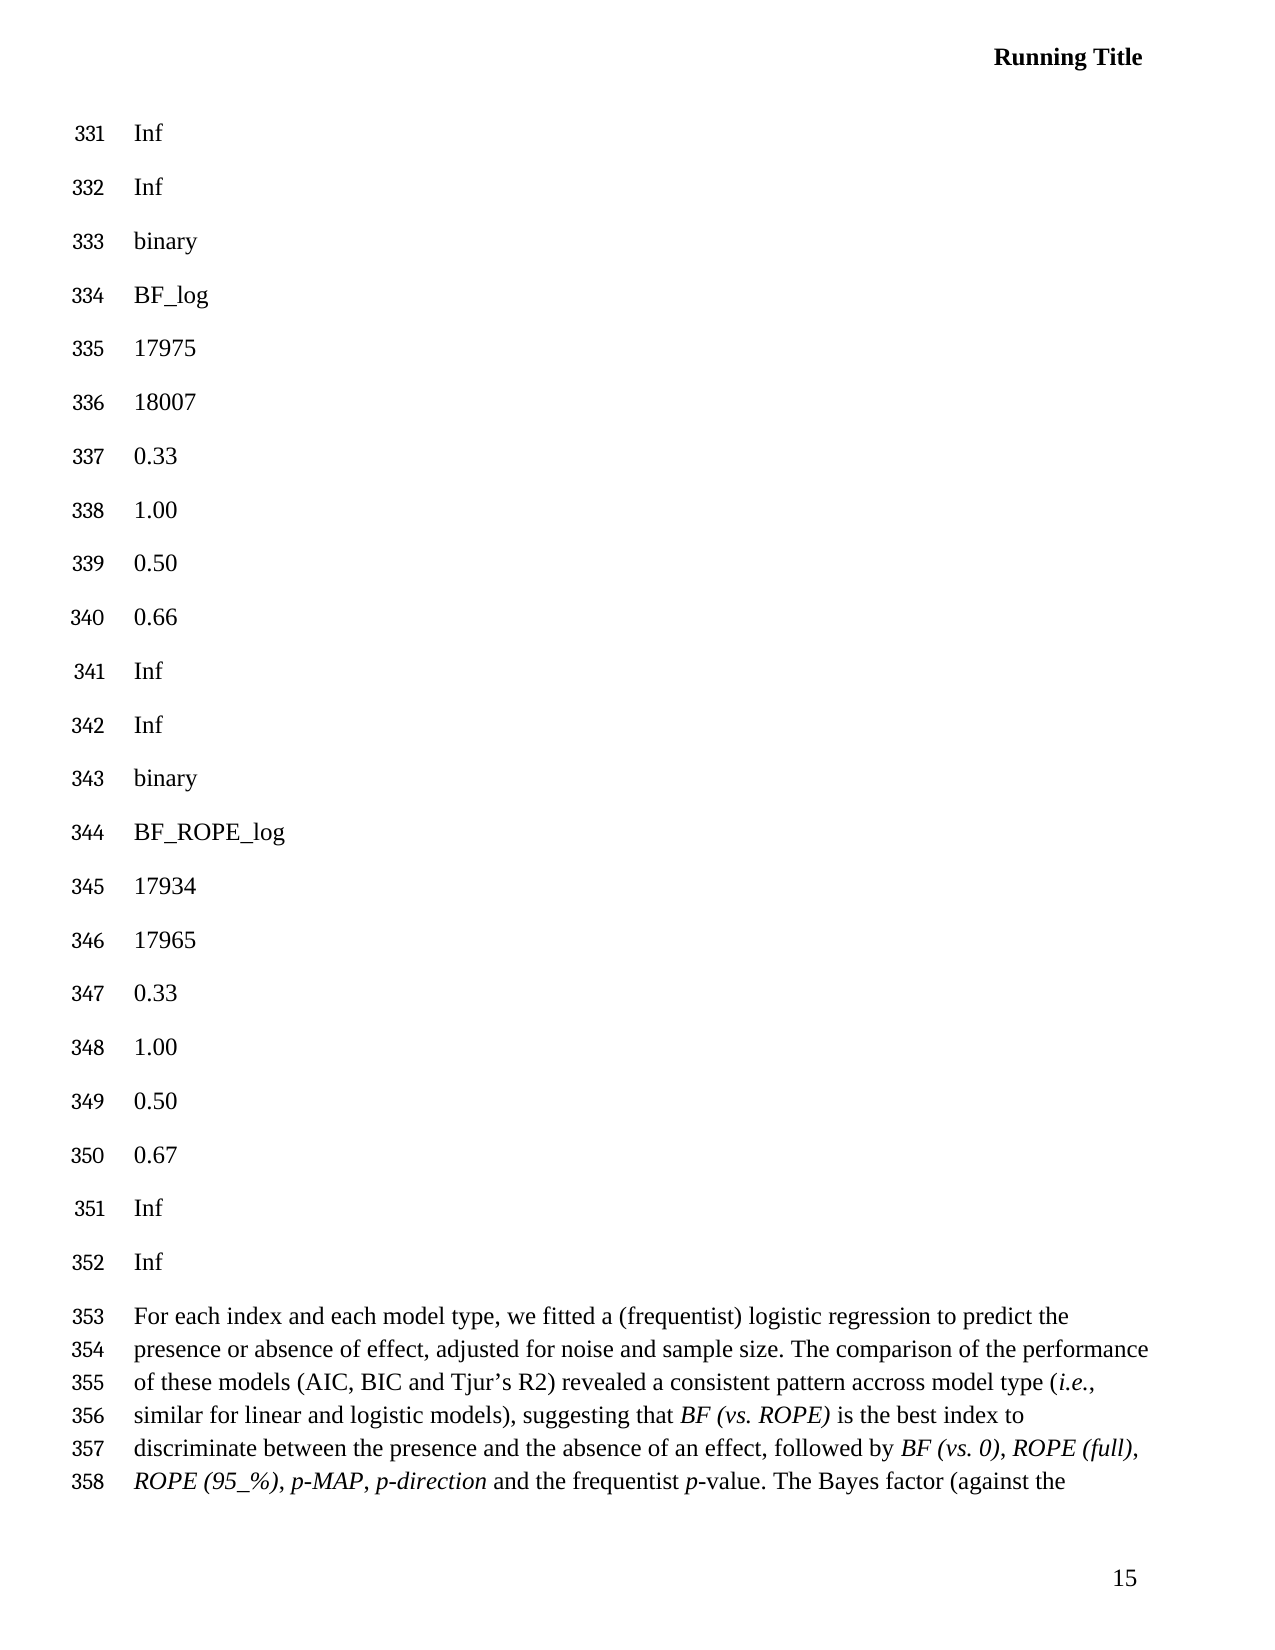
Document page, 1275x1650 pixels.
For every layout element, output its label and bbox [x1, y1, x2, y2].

text [133, 1301, 1152, 1495]
